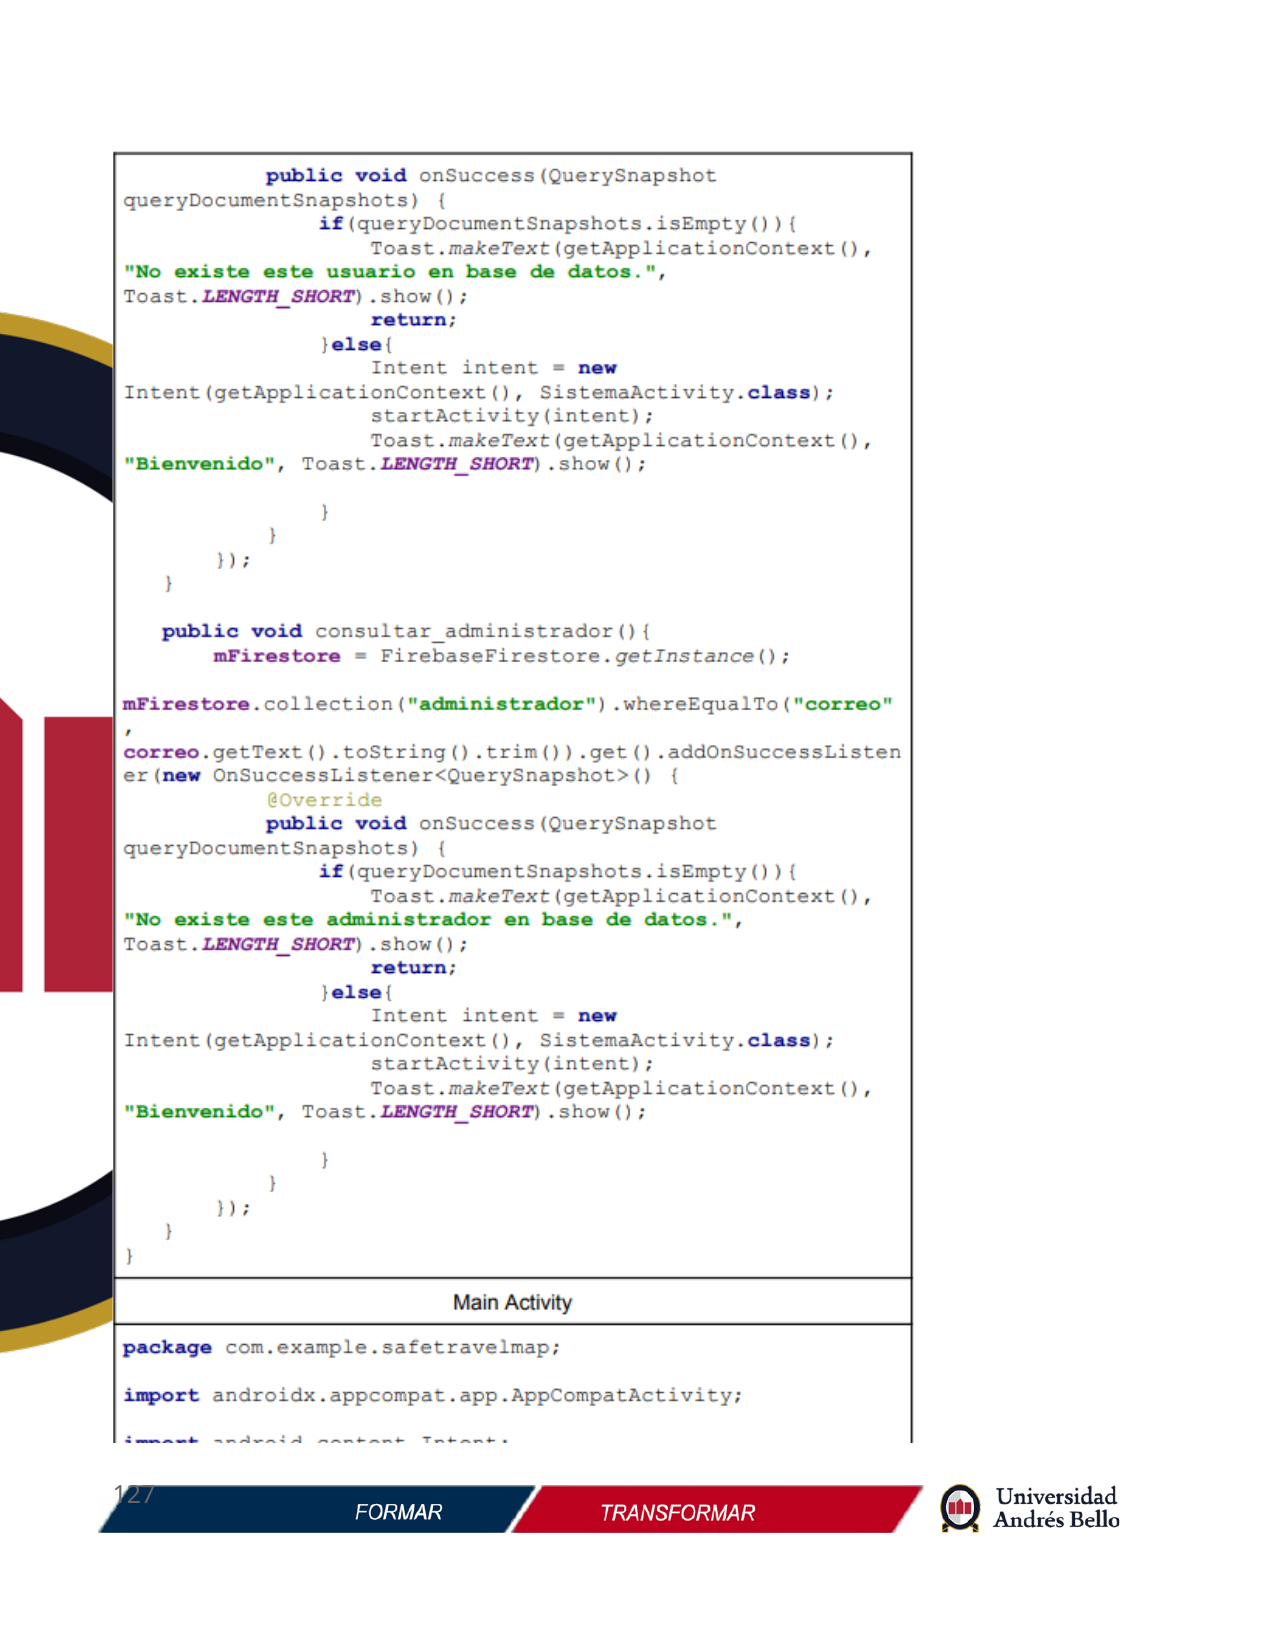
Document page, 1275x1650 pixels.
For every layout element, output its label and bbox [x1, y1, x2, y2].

picture [97, 1483, 1120, 1533]
picture [0, 150, 914, 1443]
